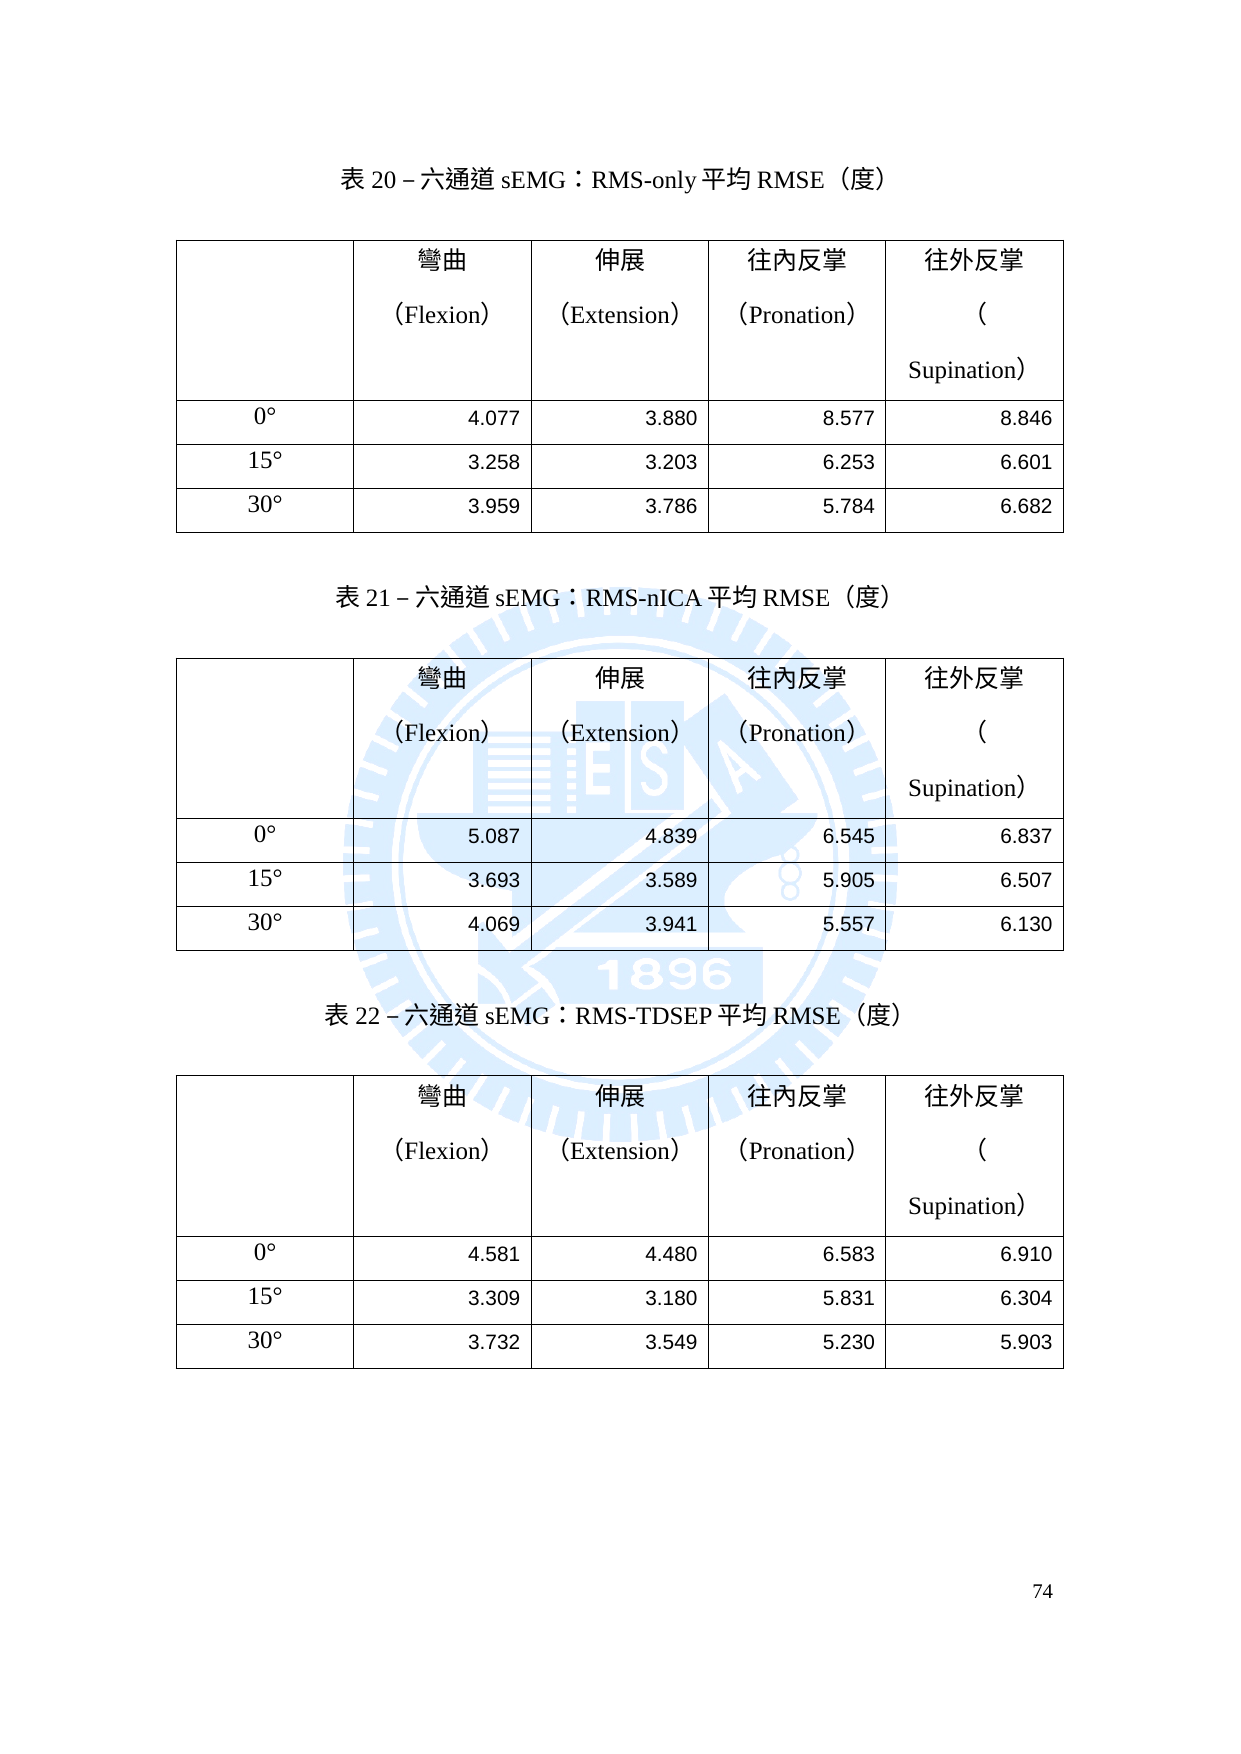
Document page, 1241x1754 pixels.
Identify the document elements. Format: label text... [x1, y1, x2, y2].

table_cell 4.480 [532, 1237, 708, 1280]
table_header 往外反掌 （Supination） [886, 659, 1063, 818]
table_header 往內反掌 （Pronation） [709, 659, 885, 818]
table_cell 3.549 [532, 1325, 708, 1368]
table_cell 6.601 [886, 445, 1063, 488]
table_cell 4.077 [354, 401, 531, 444]
table_cell 3.732 [354, 1325, 531, 1368]
table_cell 4.839 [532, 819, 708, 862]
table_cell 6.583 [709, 1237, 885, 1280]
table_cell 0° [177, 1237, 353, 1280]
table_cell 3.693 [354, 863, 531, 906]
table_header 彎曲 （Flexion） [354, 659, 531, 818]
table_cell 3.258 [354, 445, 531, 488]
table_header [177, 1076, 353, 1236]
table_cell 0° [177, 401, 353, 444]
table_cell 0° [177, 819, 353, 862]
table_cell 8.577 [709, 401, 885, 444]
table_cell 5.087 [354, 819, 531, 862]
table_header 往外反掌 （Supination） [886, 1076, 1063, 1236]
table_header [177, 659, 353, 818]
table_cell 8.846 [886, 401, 1063, 444]
table_cell 6.682 [886, 489, 1063, 532]
table_header 伸展 （Extension） [532, 1076, 708, 1236]
table_cell 6.837 [886, 819, 1063, 862]
table_header 伸展 （Extension） [532, 241, 708, 400]
table_cell 5.905 [709, 863, 885, 906]
table_cell 5.784 [709, 489, 885, 532]
table_cell 30° [177, 489, 353, 532]
table_cell 5.831 [709, 1281, 885, 1324]
table_cell 3.309 [354, 1281, 531, 1324]
table_cell 6.507 [886, 863, 1063, 906]
table_cell 3.959 [354, 489, 531, 532]
table_header 往外反掌 （Supination） [886, 241, 1063, 400]
table_cell 15° [177, 1281, 353, 1324]
table_header 往內反掌 （Pronation） [709, 1076, 885, 1236]
table_cell 3.941 [532, 907, 708, 950]
table_cell 5.903 [886, 1325, 1063, 1368]
table_cell 6.253 [709, 445, 885, 488]
table_header [177, 241, 353, 400]
table_cell 3.880 [532, 401, 708, 444]
table_cell 6.304 [886, 1281, 1063, 1324]
table_cell 30° [177, 1325, 353, 1368]
table_cell 5.230 [709, 1325, 885, 1368]
table_header 彎曲 （Flexion） [354, 1076, 531, 1236]
table_cell 3.589 [532, 863, 708, 906]
table_cell 6.910 [886, 1237, 1063, 1280]
table_cell 6.130 [886, 907, 1063, 950]
table_cell 5.557 [709, 907, 885, 950]
table_cell 3.203 [532, 445, 708, 488]
table_cell 6.545 [709, 819, 885, 862]
table_cell 4.069 [354, 907, 531, 950]
text 表 20 – 六通道sEMG：RMS-only平均RMSE（度） [187, 159, 1053, 196]
table_header 彎曲 （Flexion） [354, 241, 531, 400]
table_cell 30° [177, 907, 353, 950]
text 表 22 – 六通道sEMG：RMS-TDSEP平均RMSE（度） [187, 995, 1053, 1031]
table_cell 3.180 [532, 1281, 708, 1324]
text 表 21 – 六通道sEMG：RMS-nICA平均RMSE（度） [187, 577, 1053, 613]
table_cell 15° [177, 863, 353, 906]
table_cell 3.786 [532, 489, 708, 532]
table_header 伸展 （Extension） [532, 659, 708, 818]
table_cell 15° [177, 445, 353, 488]
table_cell 4.581 [354, 1237, 531, 1280]
table_header 往內反掌 （Pronation） [709, 241, 885, 400]
